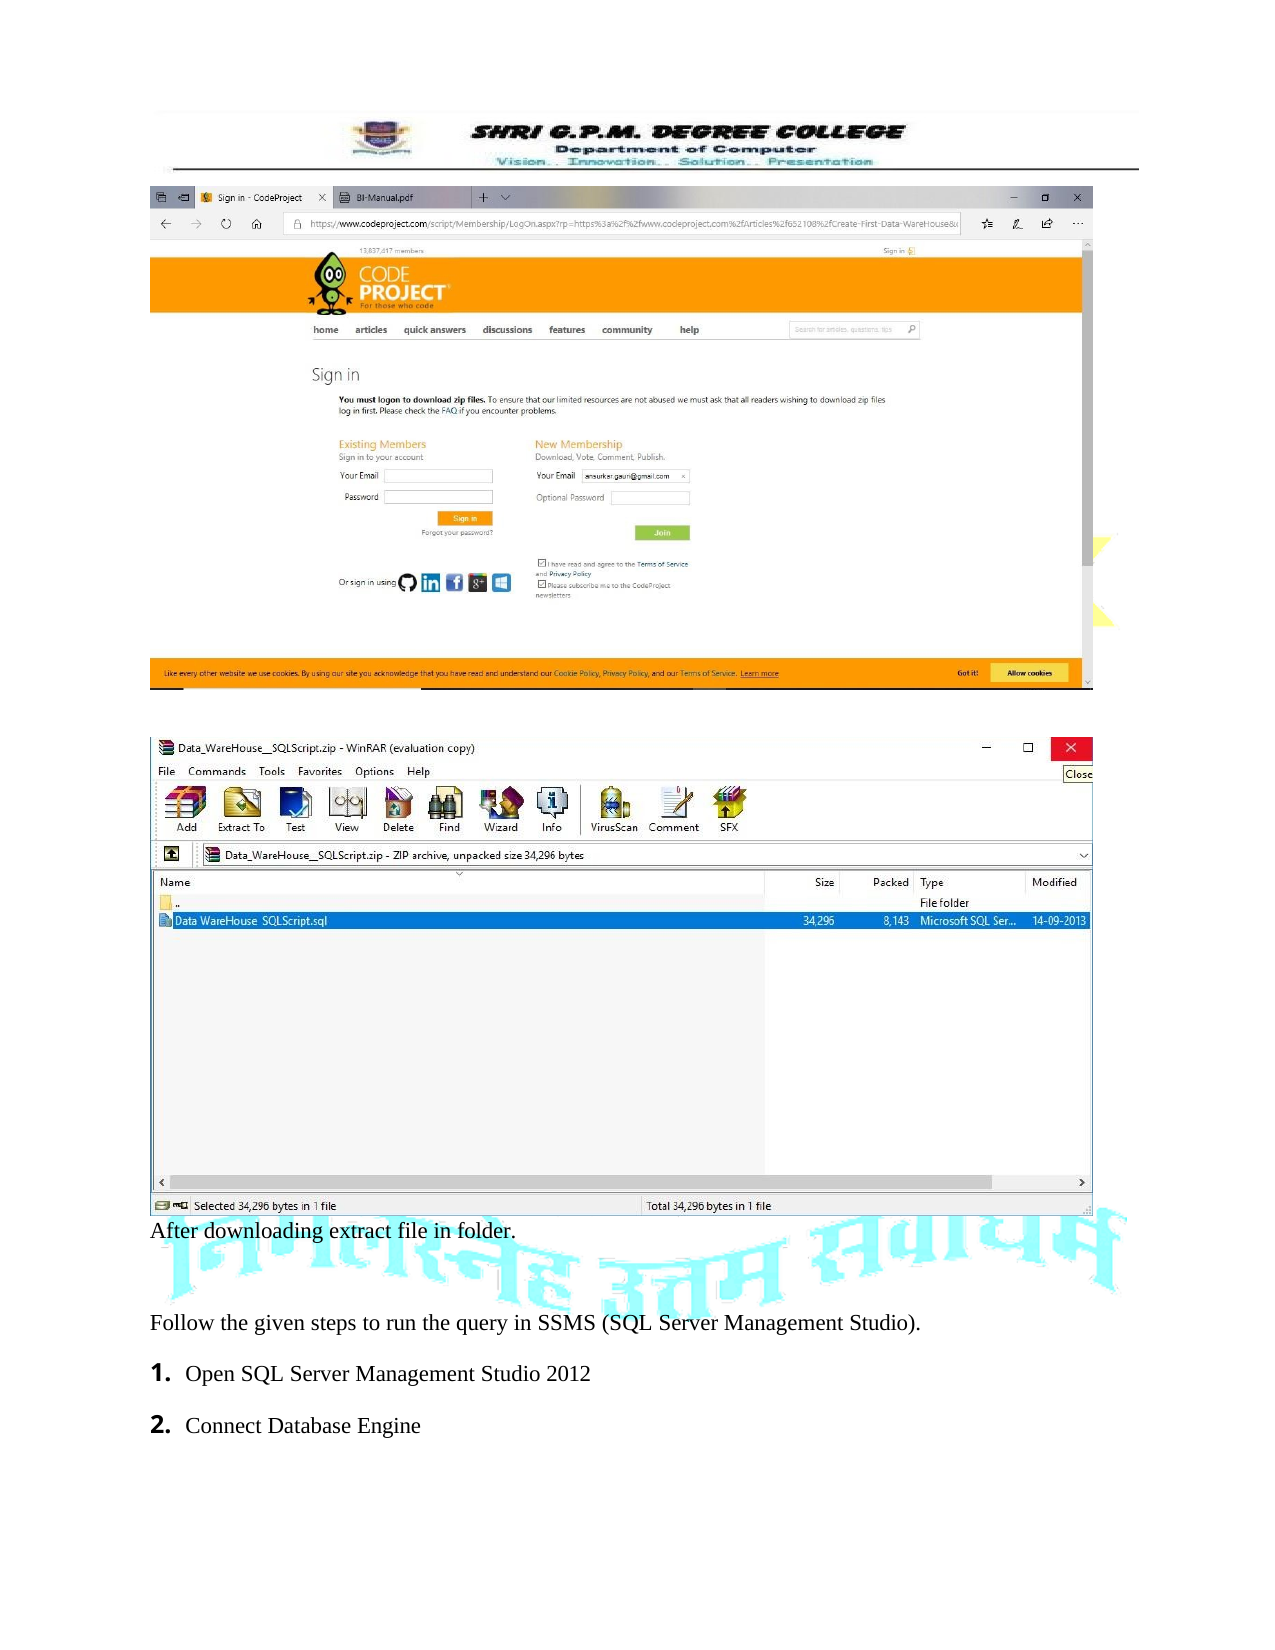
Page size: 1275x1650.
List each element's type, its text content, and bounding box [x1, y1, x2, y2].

picture [150, 1244, 1127, 1309]
list Connect Database Engine [150, 1407, 1127, 1441]
text Follow the given steps to run the query in SSMS (SQL Server Management Studio). [149, 1309, 1127, 1335]
picture [150, 186, 1127, 690]
list Open SQL Server Management Studio 2012 [150, 1355, 1127, 1389]
picture [153, 110, 1139, 174]
picture [150, 737, 1127, 1217]
text After downloading extract file in folder. [149, 1217, 1127, 1244]
